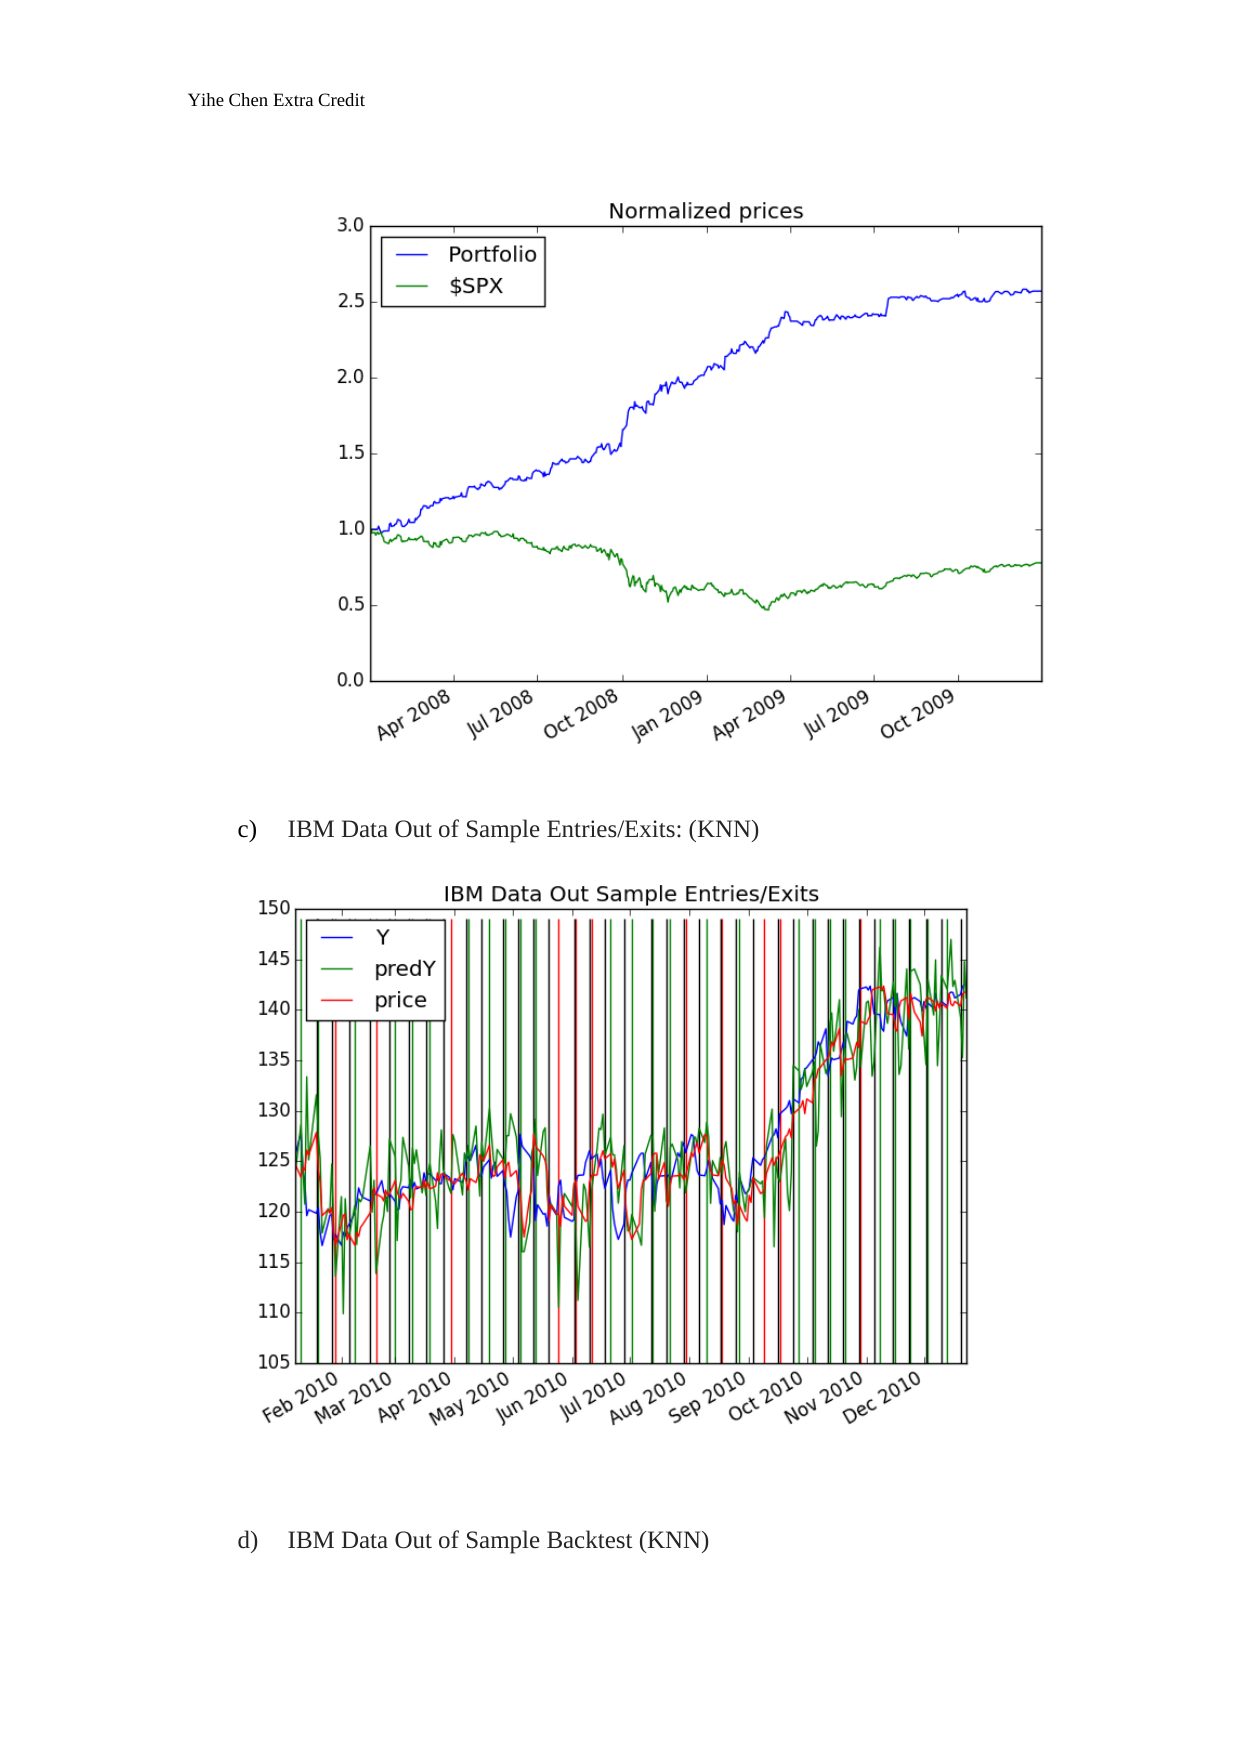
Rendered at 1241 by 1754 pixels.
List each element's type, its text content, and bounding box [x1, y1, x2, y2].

list IBM Data Out of Sample Entries/Exits: (KNN) [237, 812, 1053, 844]
picture [187, 844, 1053, 1493]
list IBM Data Out of Sample Backtest (KNN) [237, 1524, 1053, 1556]
picture [262, 162, 1128, 811]
